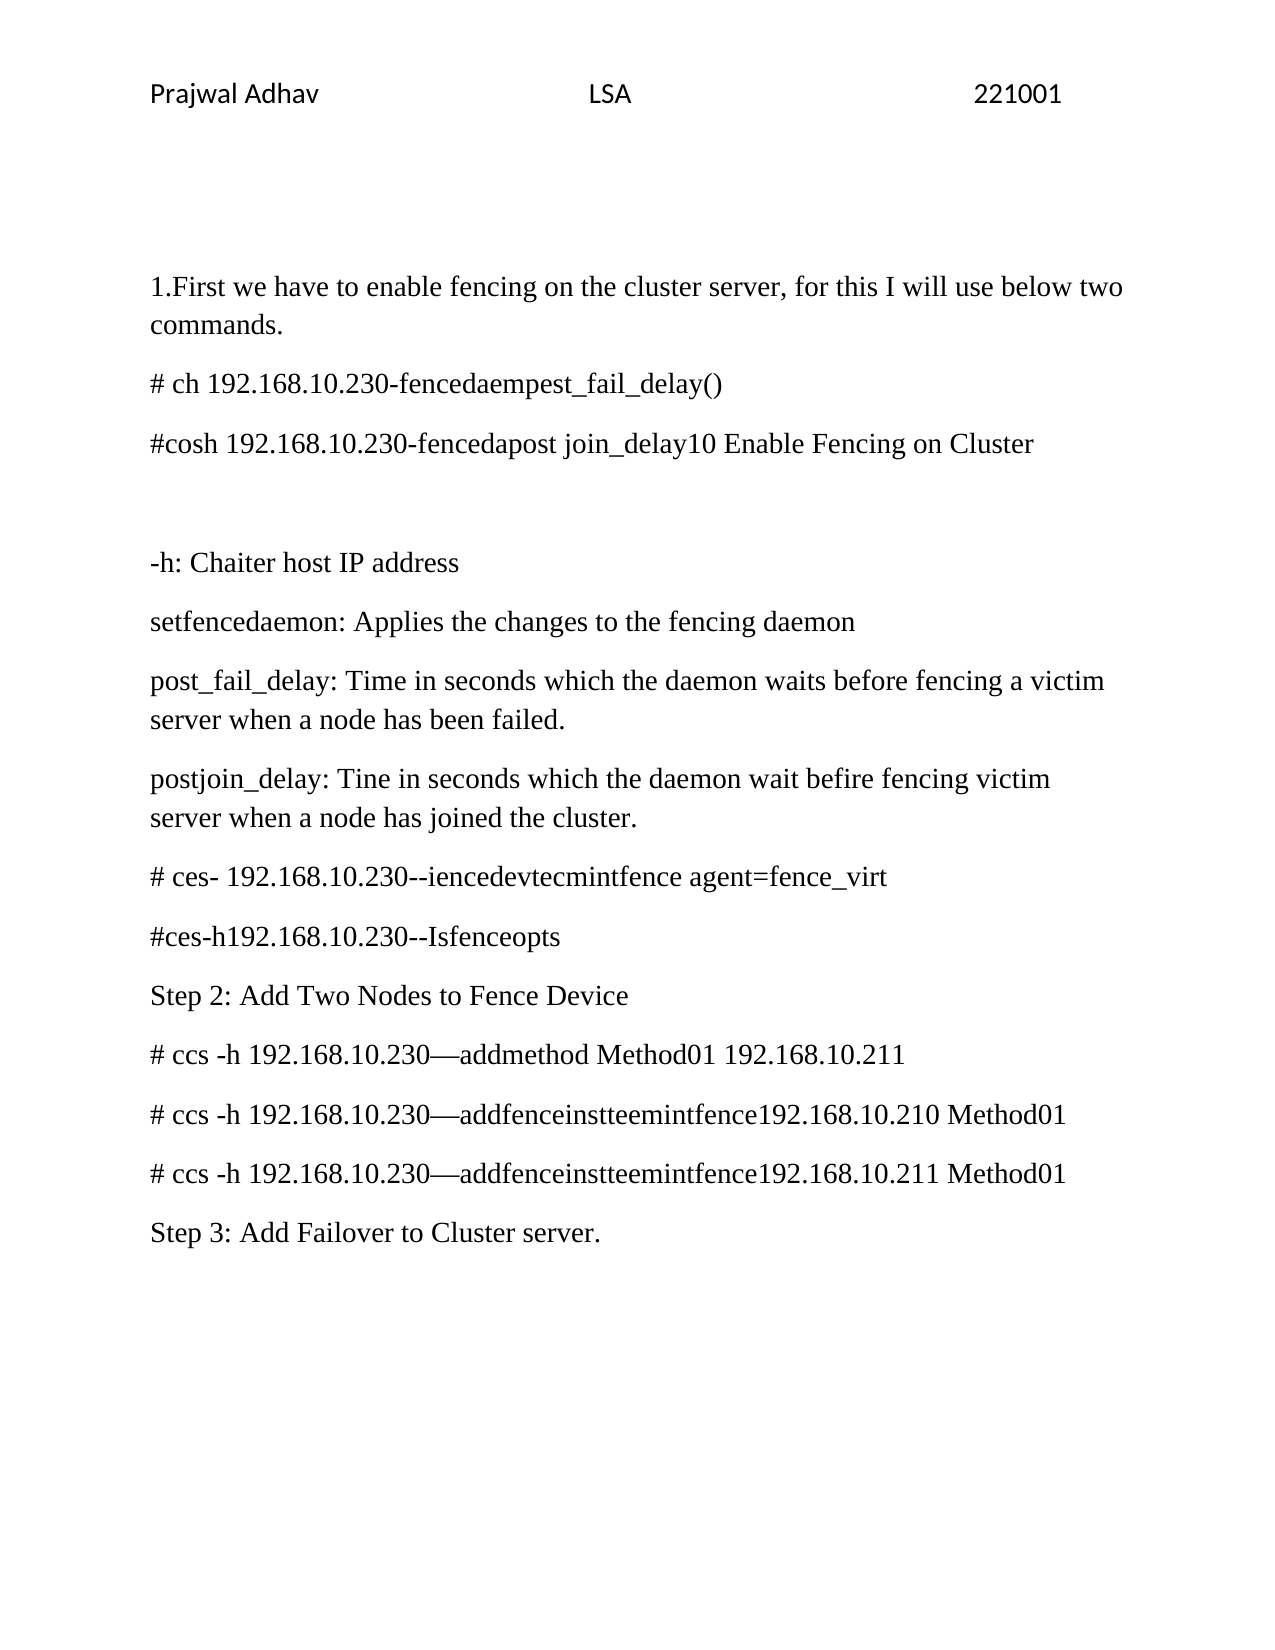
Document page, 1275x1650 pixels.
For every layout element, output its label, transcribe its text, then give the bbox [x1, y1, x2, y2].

text Step 3: Add Failover to Cluster server. [150, 1216, 1125, 1249]
text 1.First we have to enable fencing on the cluster server, for this I will use below two commands. [150, 269, 1125, 341]
text # ccs -h 192.168.10.230—addfenceinstteemintfence192.168.10.210 Method01 [150, 1097, 1125, 1130]
text postjoin_delay: Tine in seconds which the daemon wait befire fencing victim server when a node has joined the cluster. [150, 761, 1125, 833]
text -h: Chaiter host IP address [150, 545, 1125, 578]
text #cosh 192.168.10.230-fencedapost join_delay10 Enable Fencing on Cluster [150, 426, 1125, 459]
text post_fail_delay: Time in seconds which the daemon waits before fencing a victim server when a node has been failed. [150, 663, 1125, 736]
text # ccs -h 192.168.10.230—addfenceinstteemintfence192.168.10.211 Method01 [150, 1156, 1125, 1190]
text # ccs -h 192.168.10.230—addmethod Method01 192.168.10.211 [150, 1037, 1125, 1071]
text Step 2: Add Two Nodes to Fence Device [150, 978, 1125, 1012]
text #ces-h192.168.10.230--Isfenceopts [150, 919, 1125, 952]
text setfencedaemon: Applies the changes to the fencing daemon [150, 604, 1125, 638]
text # ces- 192.168.10.230--iencedevtecmintfence agent=fence_virt [150, 859, 1125, 893]
text # ch 192.168.10.230-fencedaempest_fail_delay() [150, 367, 1125, 400]
